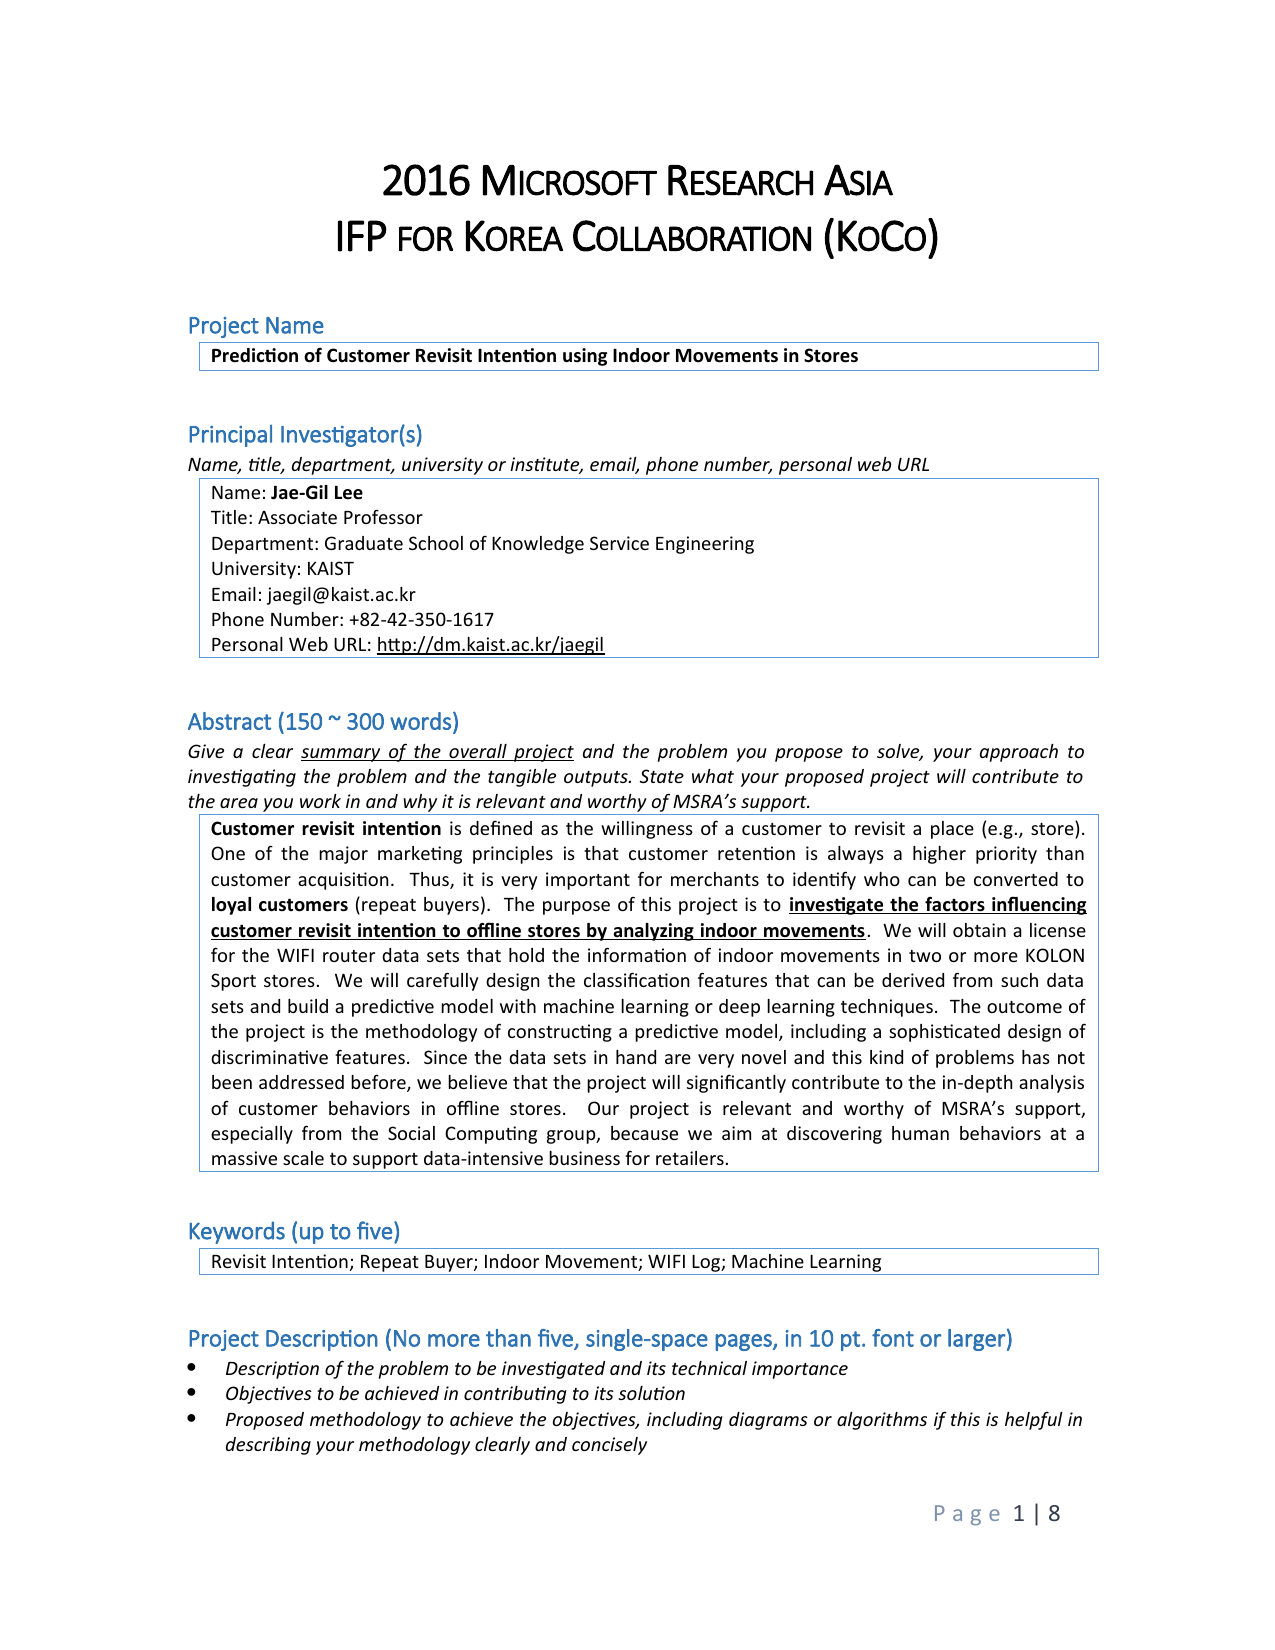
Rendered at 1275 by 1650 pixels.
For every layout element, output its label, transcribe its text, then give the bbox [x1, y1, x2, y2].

text Give a clear summary of the overall project and the problem you propose to solve, your approach to investigating the problem and the tangible outputs. State what your proposed project will contribute to the area you work in and why it is relevant and worthy of MSRA’s support. [187, 738, 1087, 814]
list Description of the problem to be investigated and its technical importance [187, 1355, 1087, 1380]
text Name, title, department, university or institute, email, phone number, personal web URL [187, 451, 1087, 476]
table_header Revisit Intention; Repeat Buyer; Indoor Movement; WIFI Log; Machine Learning [200, 1249, 1098, 1274]
subtitle Project Description (No more than five, single-space pages, in 10 pt. font or larger) [187, 1322, 1087, 1352]
list Proposed methodology to achieve the objectives, including diagrams or algorithms if this is helpful in describing your methodology clearly and concisely [187, 1406, 1087, 1457]
subtitle Project Name [187, 309, 1087, 339]
table_header Name: Jae-Gil Lee Title: Associate Professor Department: Graduate School of Knowledge Service Engineering University: KAIST Email: jaegil@kaist.ac.kr Phone Number: +82-42-350-1617 Personal Web URL: http://dm.kaist.ac.kr/jaegil [200, 479, 1098, 657]
subtitle Principal Investigator(s) [187, 418, 1087, 448]
title 2016 Microsoft Research Asia [187, 150, 1087, 206]
subtitle Abstract (150 ~ 300 words) [187, 705, 1087, 736]
list Objectives to be achieved in contributing to its solution [187, 1380, 1087, 1406]
title IFP for Korea Collaboration (KoCo) [187, 206, 1087, 262]
table_header Prediction of Customer Revisit Intention using Indoor Movements in Stores [200, 343, 1098, 370]
table_header Customer revisit intention is defined as the willingness of a customer to revisit a place (e.g., store). One of the major marketing principles is that customer retention is always a higher priority than customer acquisition. Thus, it is very important for merchants to identify who can be converted to loyal customers (repeat buyers). The purpose of this project is to investigate the factors influencing customer revisit intention to offline stores by analyzing indoor movements. We will obtain a license for the WIFI router data sets that hold the information of indoor movements in two or more KOLON Sport stores. We will carefully design the classification features that can be derived from such data sets and build a predictive model with machine learning or deep learning techniques. The outcome of the project is the methodology of constructing a predictive model, including a sophisticated design of discriminative features. Since the data sets in hand are very novel and this kind of problems has not been addressed before, we believe that the project will significantly contribute to the in-depth analysis of customer behaviors in offline stores. Our project is relevant and worthy of MSRA’s support, especially from the Social Computing group, because we aim at discovering human behaviors at a massive scale to support data-intensive business for retailers. [200, 815, 1098, 1171]
subtitle Keywords (up to five) [187, 1215, 1087, 1245]
